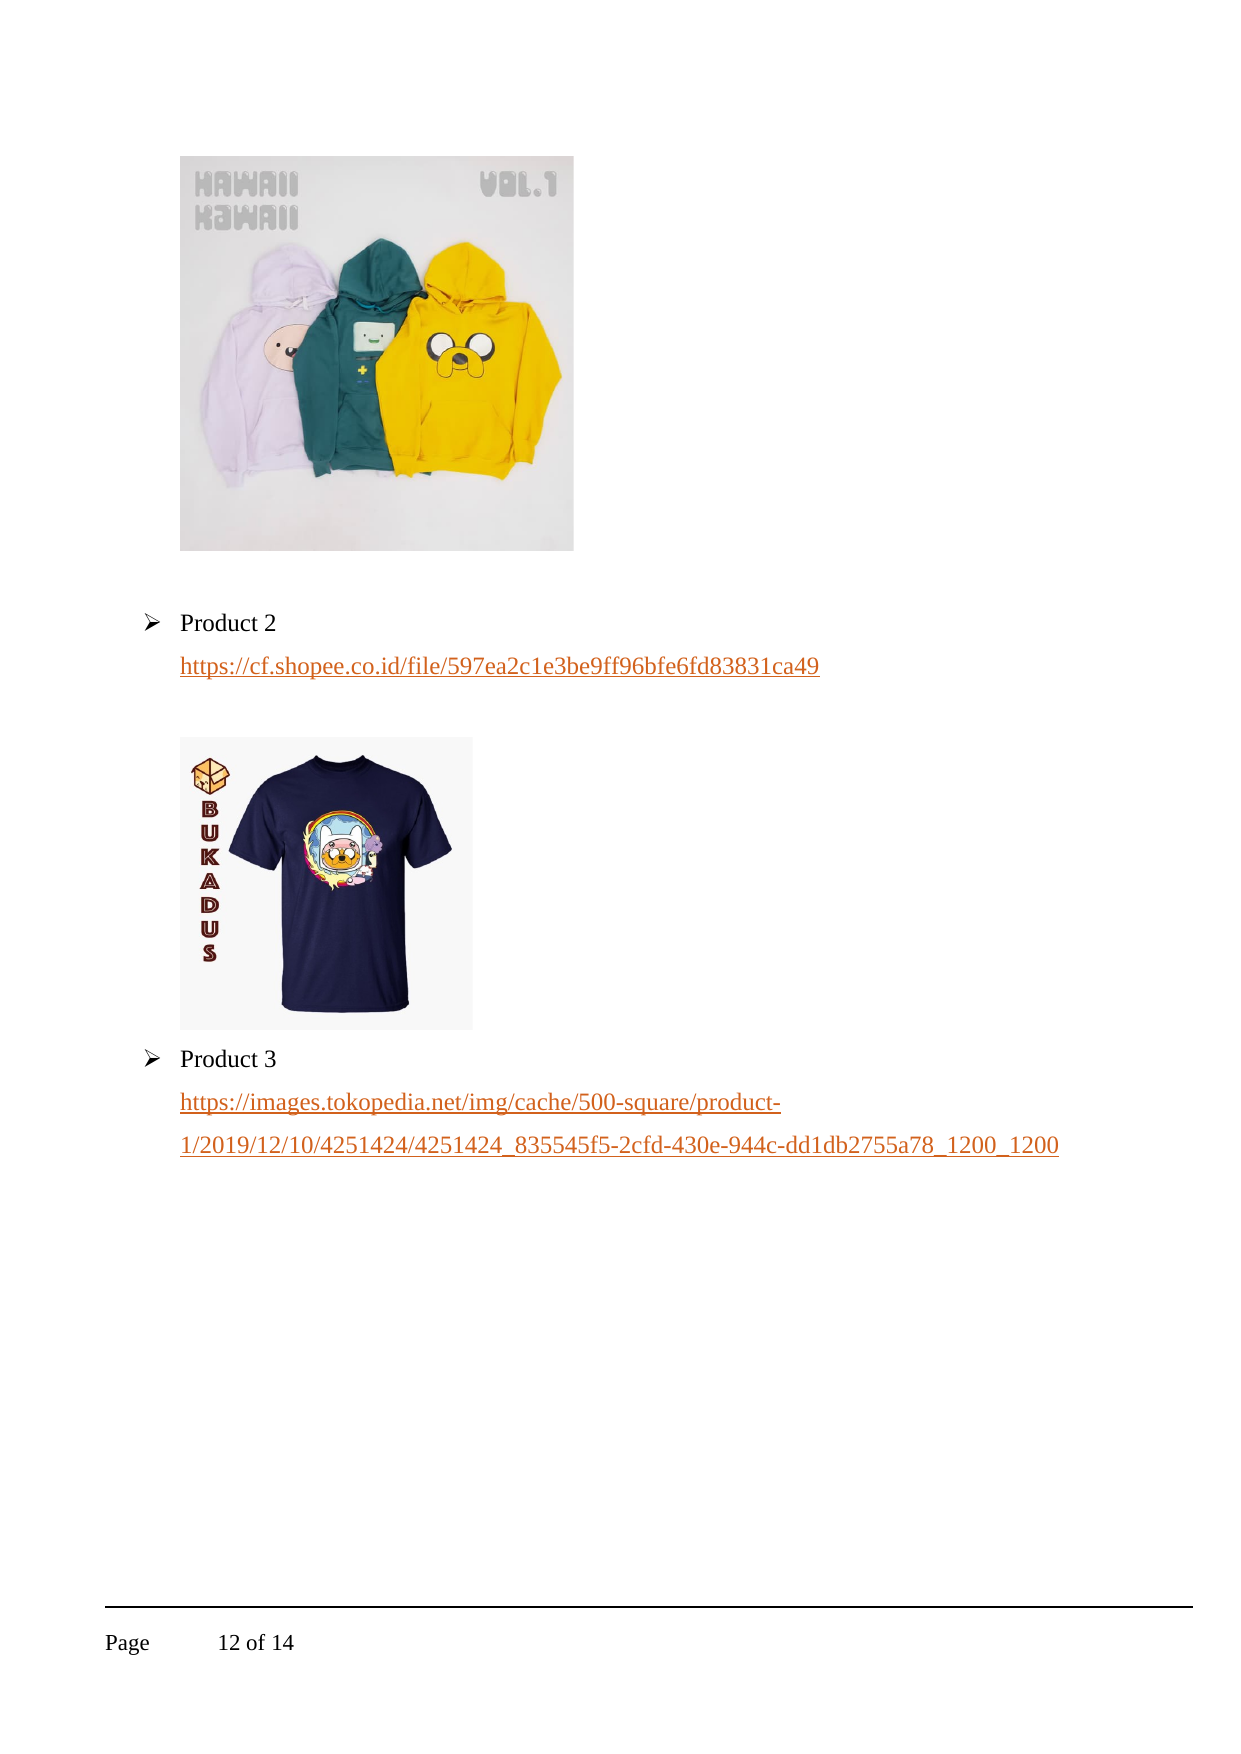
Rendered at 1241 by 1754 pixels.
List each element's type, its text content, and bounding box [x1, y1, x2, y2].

picture [180, 737, 473, 1030]
list https://cf.shopee.co.id/file/597ea2c1e3be9ff96bfe6fd83831ca49 [180, 651, 1135, 679]
list https://images.tokopedia.net/img/cache/500-square/product-1/2019/12/10/4251424/4251424_835545f5-2cfd-430e-944c-dd1db2755a78_1200_1200 [180, 1087, 1135, 1159]
picture [180, 156, 574, 551]
list Product 3 [142, 1044, 1135, 1073]
list Product 2 [142, 608, 1135, 636]
